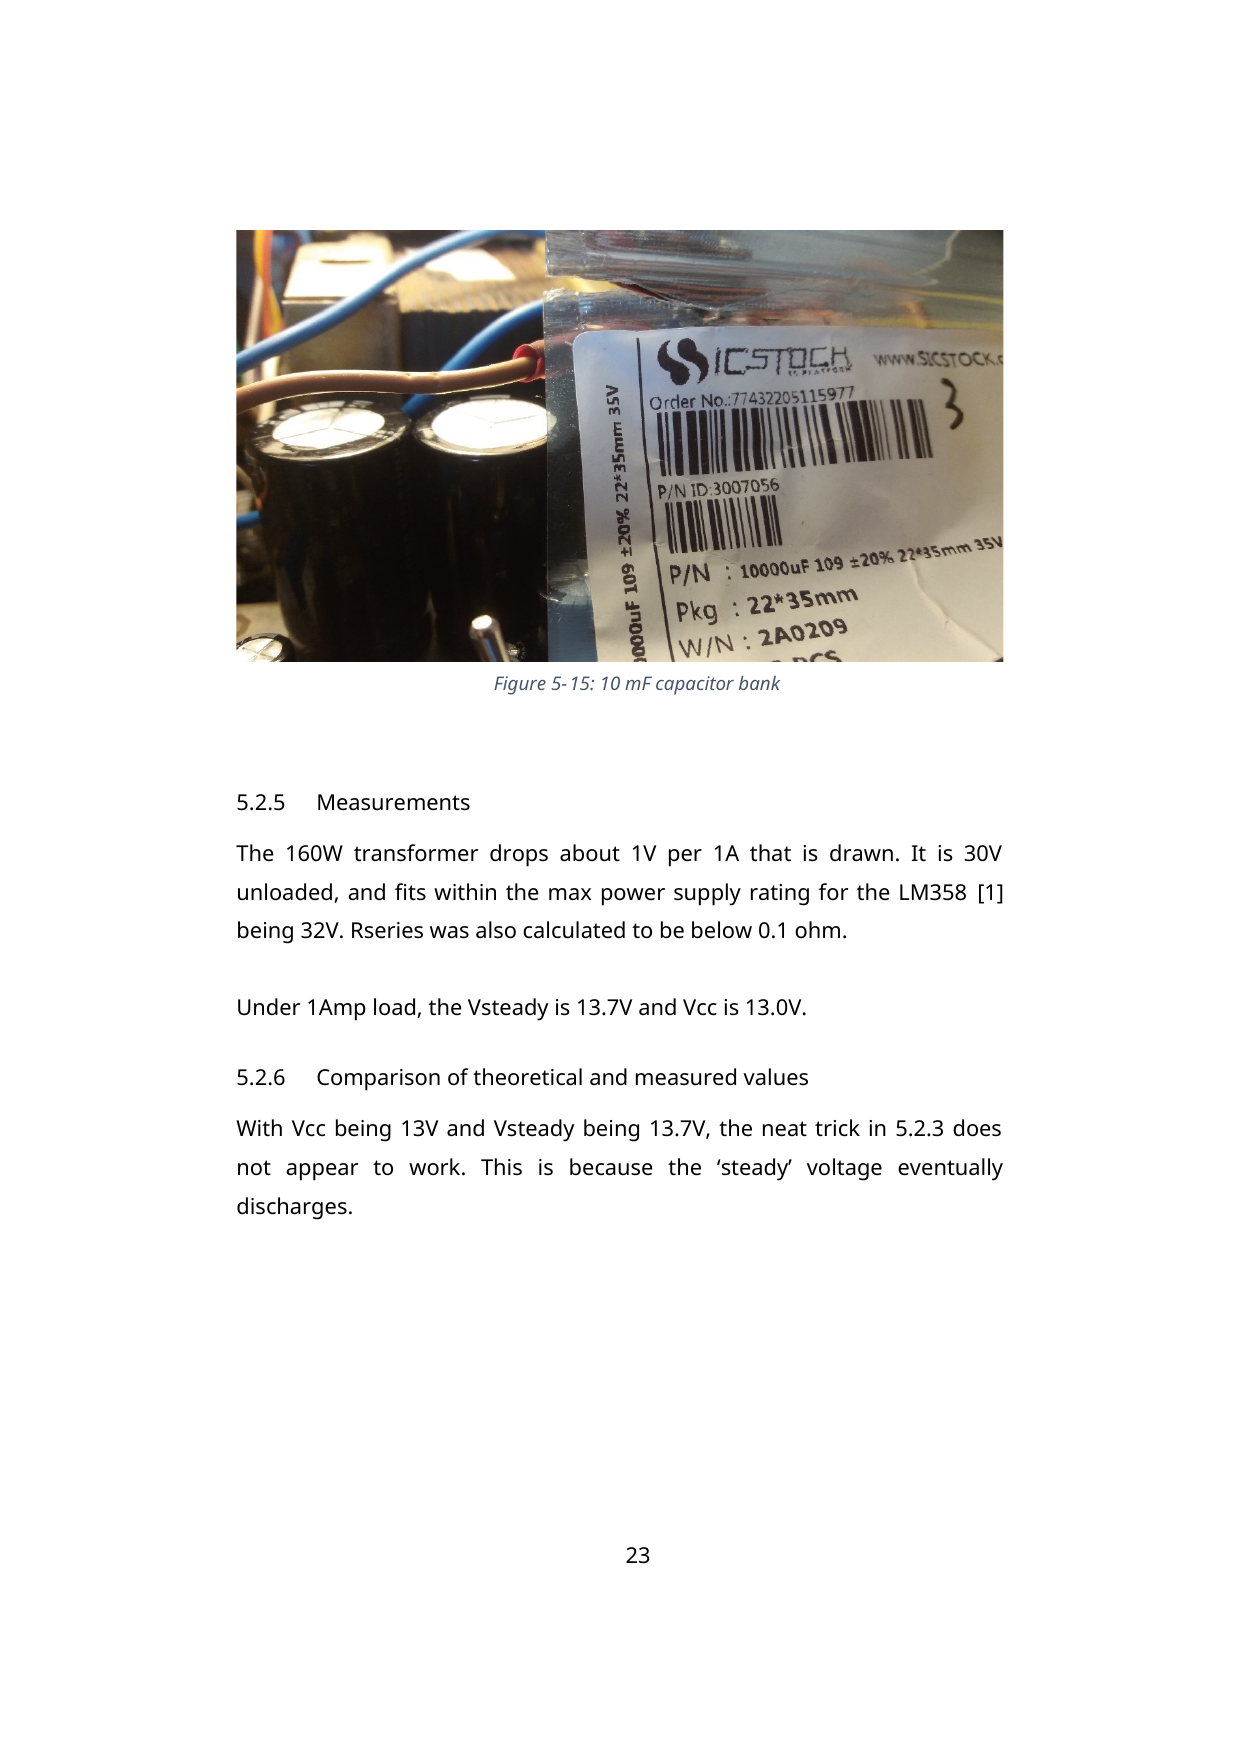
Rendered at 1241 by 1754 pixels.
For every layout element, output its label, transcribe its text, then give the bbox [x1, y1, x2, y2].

text With Vcc being 13V and Vsteady being 13.7V, the neat trick in 5.2.3 does not appear to work. This is because the ‘steady’ voltage eventually discharges. [236, 1113, 1004, 1221]
text Figure 5-15: 10 mF capacitor bank [236, 670, 1004, 696]
subtitle Comparison of theoretical and measured values [236, 1062, 1004, 1092]
text Under 1Amp load, the Vsteady is 13.7V and Vcc is 13.0V. [236, 992, 1004, 1022]
subtitle Measurements [236, 787, 1004, 816]
text The 160W transformer drops about 1V per 1A that is drawn. It is 30V unloaded, and fits within the max power supply rating for the LM358 being 32V. Rseries was also calculated to be below 0.1 ohm. [236, 838, 1004, 945]
picture [236, 230, 1004, 662]
